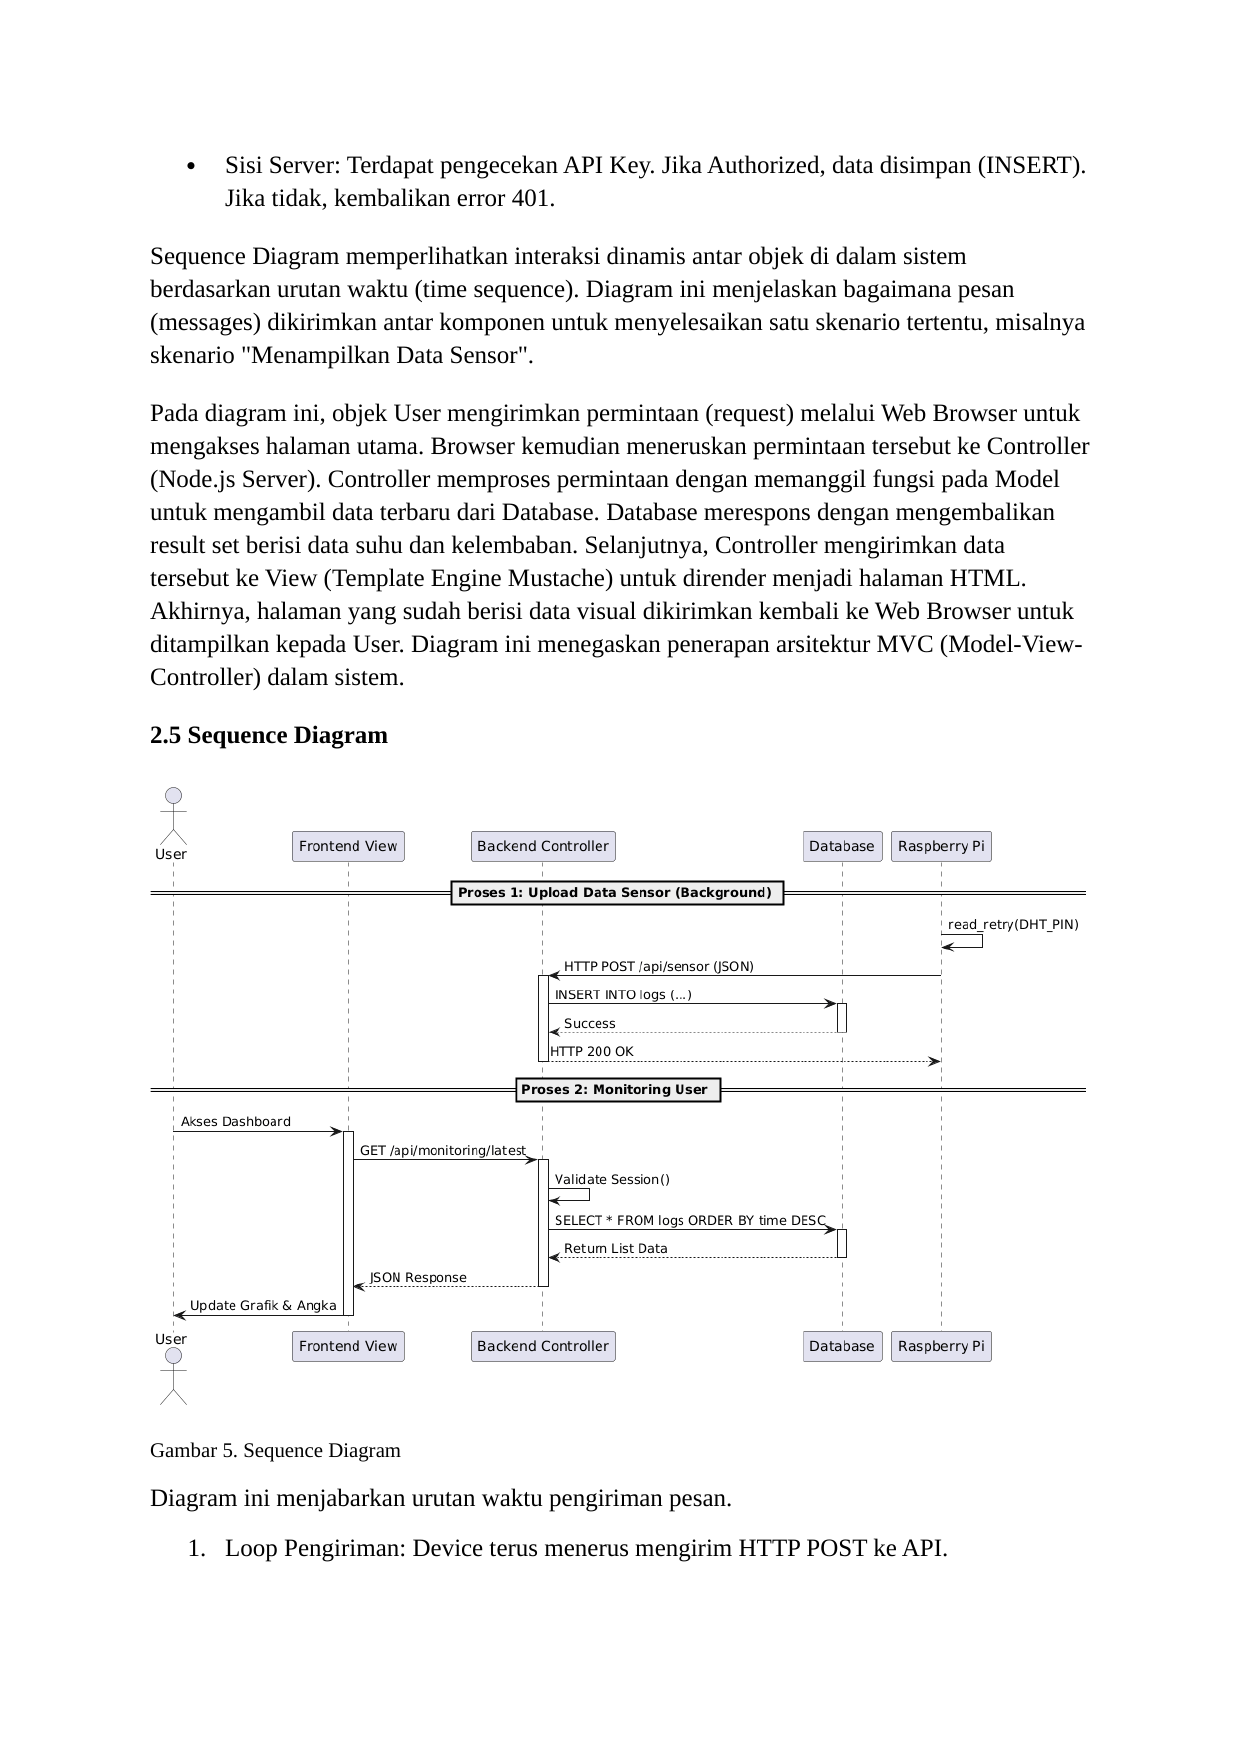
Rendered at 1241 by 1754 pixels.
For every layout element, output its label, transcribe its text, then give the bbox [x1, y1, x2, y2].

text Gambar 5. Sequence Diagram [150, 1438, 1090, 1462]
list Loop Pengiriman: Device terus menerus mengirim HTTP POST ke API. [187, 1533, 1090, 1562]
text Pada diagram ini, objek User mengirimkan permintaan (request) melalui Web Browser untuk mengakses halaman utama. Browser kemudian meneruskan permintaan tersebut ke Controller (Node.js Server). Controller memproses permintaan dengan memanggil fungsi pada Model untuk mengambil data terbaru dari Database. Database merespons dengan mengembalikan result set berisi data suhu dan kelembaban. Selanjutnya, Controller mengirimkan data tersebut ke View (Template Engine Mustache) untuk dirender menjadi halaman HTML. Akhirnya, halaman yang sudah berisi data visual dikirimkan kembali ke Web Browser untuk ditampilkan kepada User. Diagram ini menegaskan penerapan arsitektur MVC (Model-View-Controller) dalam sistem. [150, 398, 1090, 691]
subtitle 2.5 Sequence Diagram [150, 720, 1090, 749]
picture [150, 782, 1090, 1409]
list Sisi Server: Terdapat pengecekan API Key. Jika Authorized, data disimpan (INSERT). Jika tidak, kembalikan error 401. [187, 150, 1090, 212]
text Diagram ini menjabarkan urutan waktu pengiriman pesan. [150, 1483, 1090, 1512]
text Sequence Diagram memperlihatkan interaksi dinamis antar objek di dalam sistem berdasarkan urutan waktu (time sequence). Diagram ini menjelaskan bagaimana pesan (messages) dikirimkan antar komponen untuk menyelesaikan satu skenario tertentu, misalnya skenario "Menampilkan Data Sensor". [150, 241, 1090, 369]
